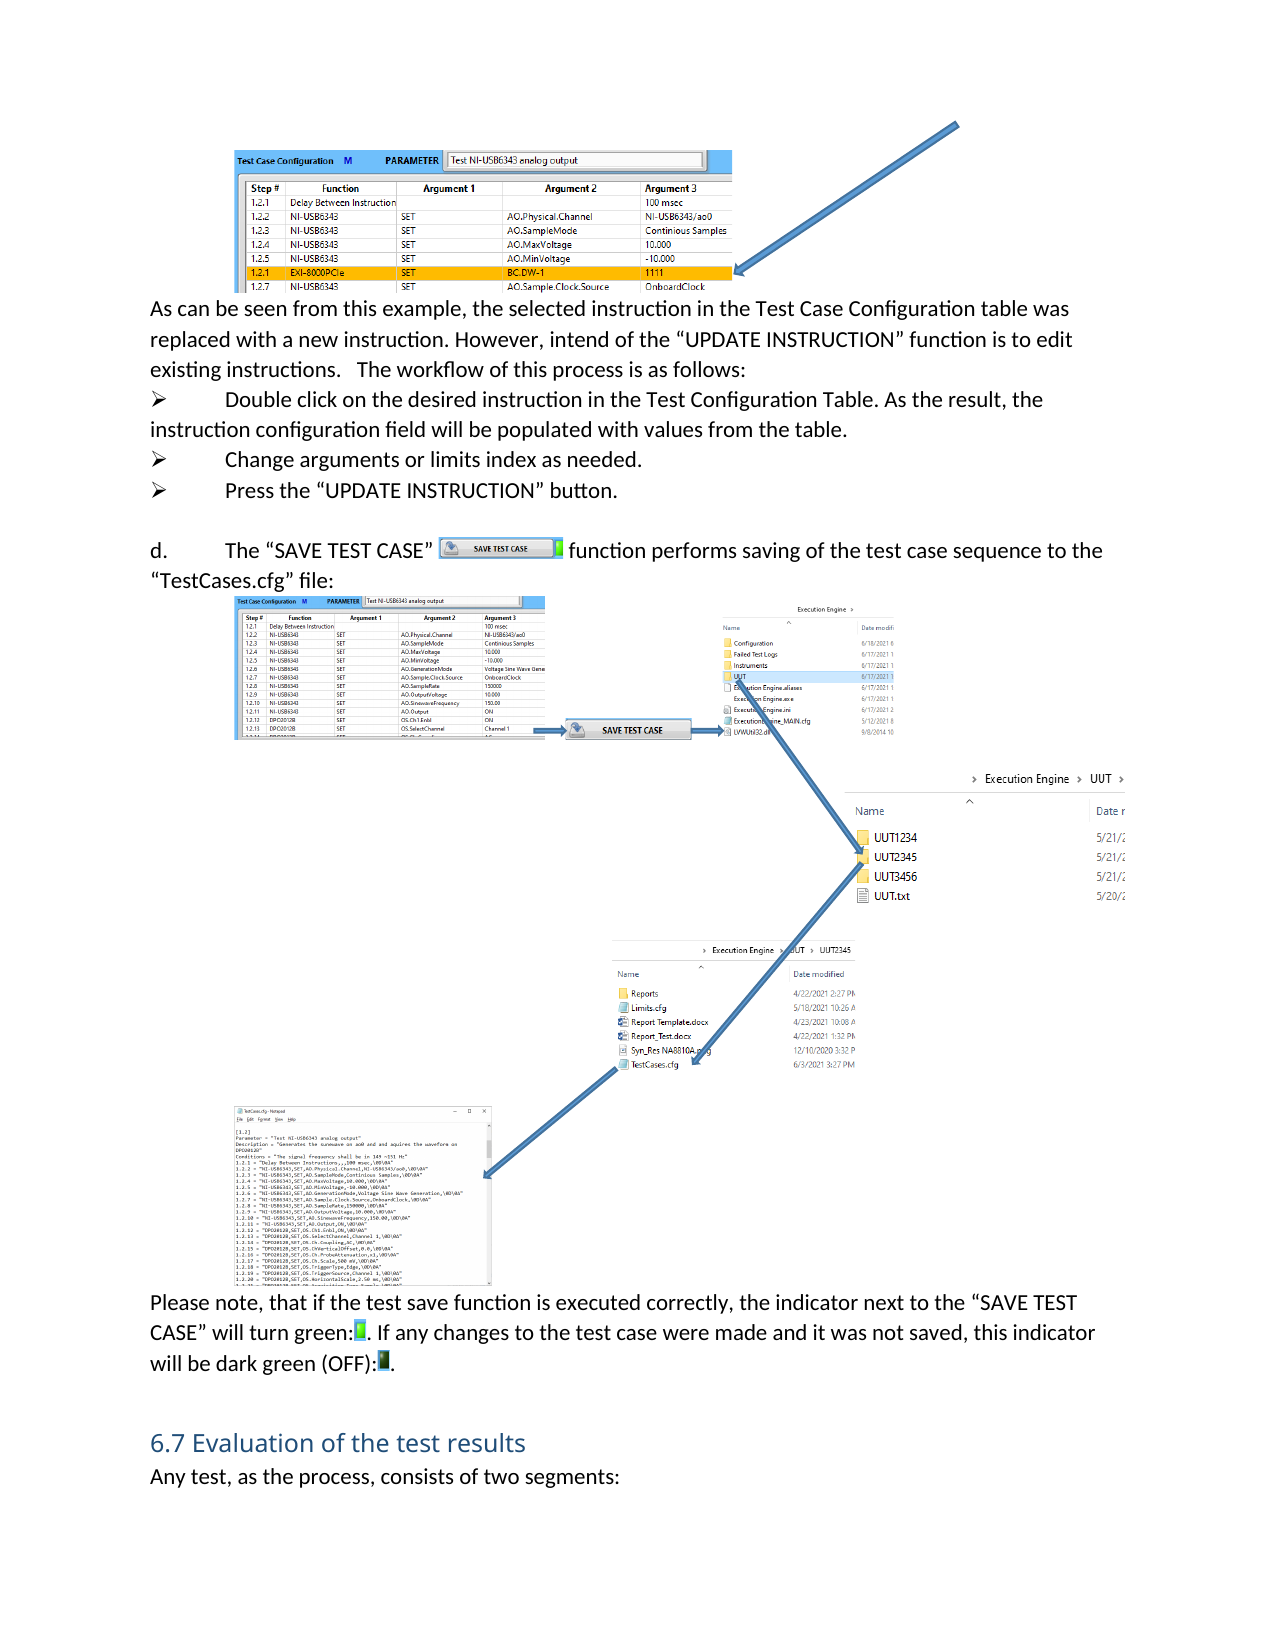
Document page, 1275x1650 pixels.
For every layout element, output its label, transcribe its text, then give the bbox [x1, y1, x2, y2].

picture [377, 1350, 390, 1371]
picture [234, 596, 545, 740]
picture [234, 1106, 492, 1286]
picture [722, 604, 894, 740]
picture [234, 150, 733, 293]
subtitle 6.7 Evaluation of the test results [150, 1426, 1125, 1460]
list Press the “UPDATE INSTRUCTION” button. [150, 476, 1125, 504]
list Double click on the desired instruction in the Test Configuration Table. As the result, the instruction configuration field will be populated with values from the table. [150, 385, 1125, 443]
list Change arguments or limits index as needed. [150, 446, 1125, 474]
picture [354, 1319, 367, 1341]
list Please note, that if the test save function is executed correctly, the indicator next to the “SAVE TEST CASE” will turn green:. If any changes to the test case were made and it was not saved, this indicator will be dark green (OFF):. [150, 1288, 1125, 1377]
picture [844, 771, 1125, 907]
picture [438, 537, 564, 559]
picture [612, 938, 855, 1074]
list Any test, as the process, consists of two segments: [150, 1462, 1125, 1491]
list The “SAVE TEST CASE” function performs saving of the test case sequence to the “TestCases.cfg” file: [150, 536, 1125, 594]
list As can be seen from this example, the selected instruction in the Test Case Configuration table was replaced with a new instruction. However, intend of the “UPDATE INSTRUCTION” function is to edit existing instructions. The workflow of this process is as follows: [150, 294, 1125, 383]
picture [565, 718, 692, 740]
